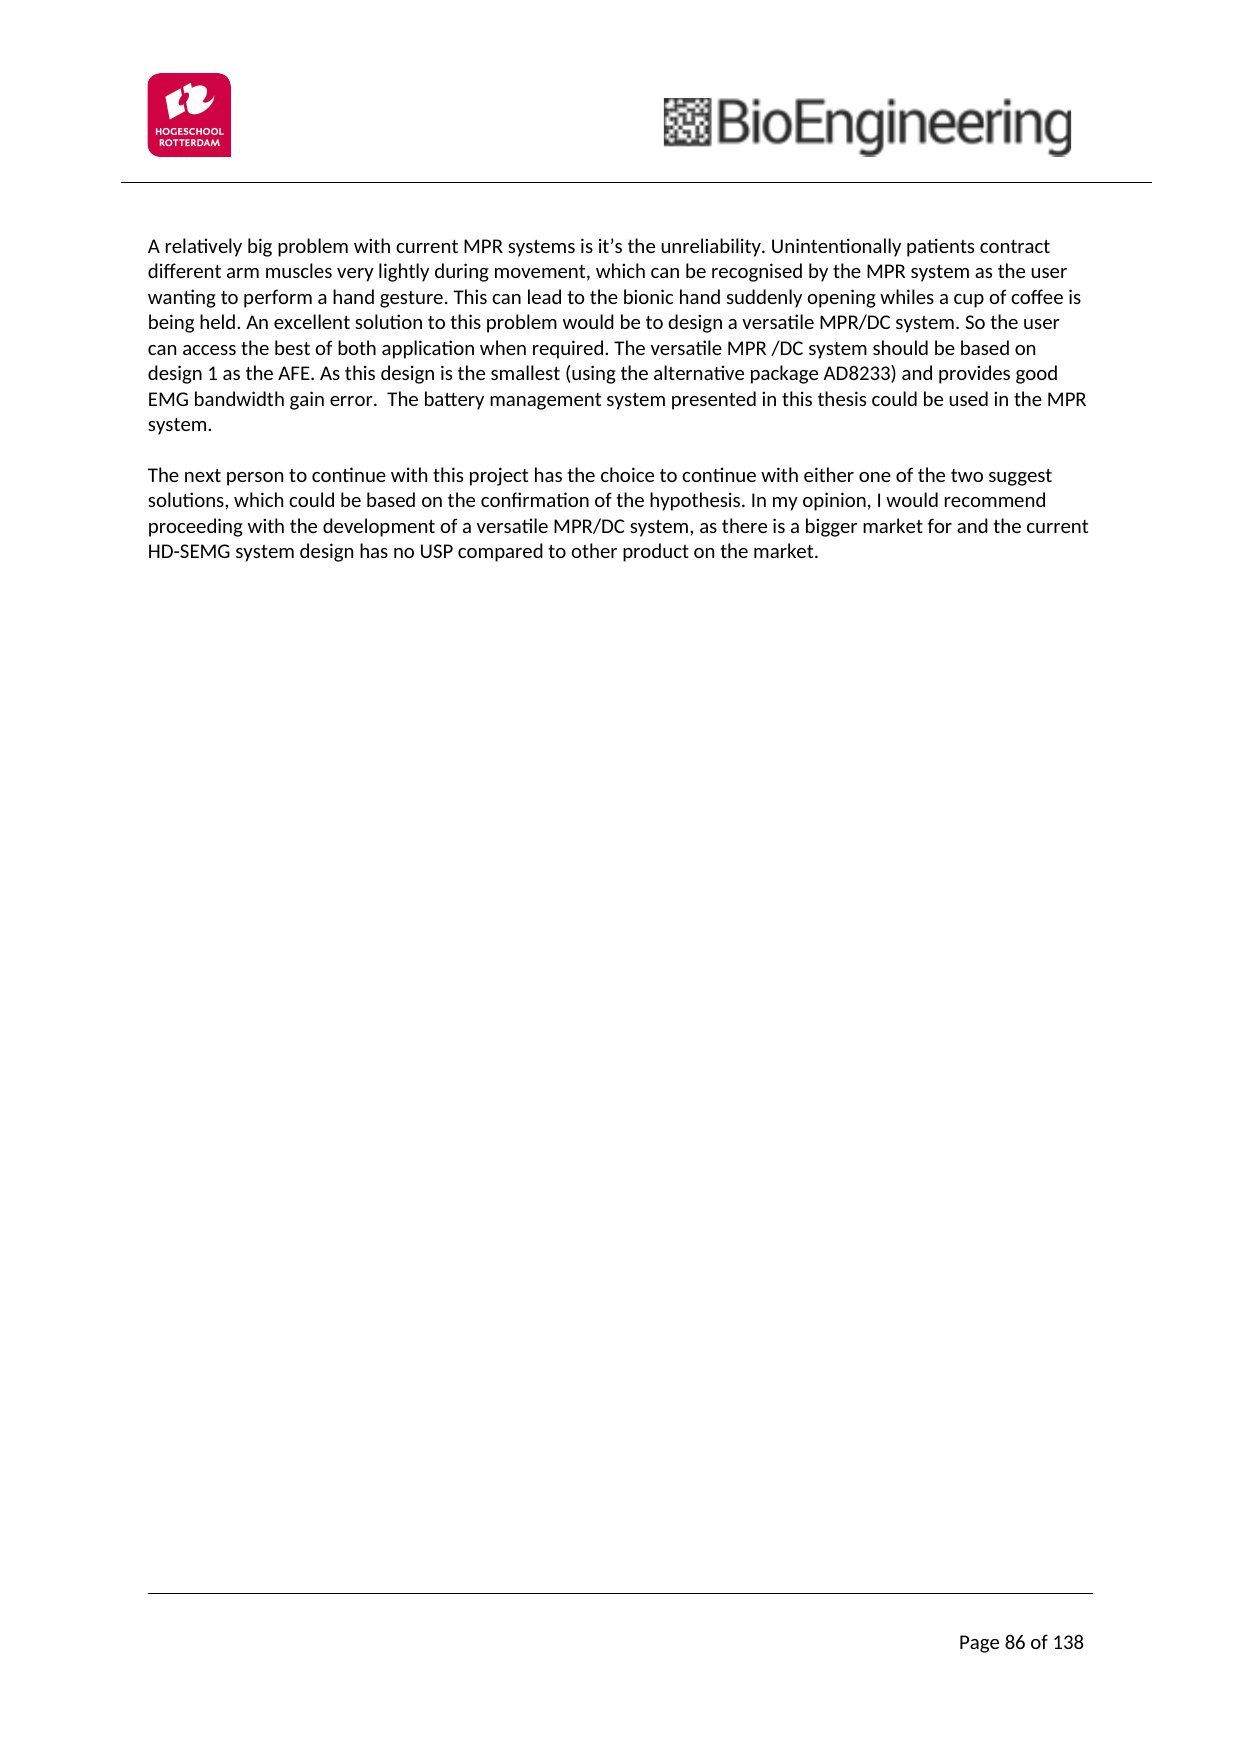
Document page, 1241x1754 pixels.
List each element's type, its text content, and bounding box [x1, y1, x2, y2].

text A relatively big problem with current MPR systems is it’s the unreliability. Unintentionally patients contract different arm muscles very lightly during movement, which can be recognised by the MPR system as the user wanting to perform a hand gesture. This can lead to the bionic hand suddenly opening whiles a cup of coffee is being held. An excellent solution to this problem would be to design a versatile MPR/DC system. So the user can access the best of both application when required. The versatile MPR /DC system should be based on design 1 as the AFE. As this design is the smallest (using the alternative package AD8233) and provides good EMG bandwidth gain error. The battery management system presented in this thesis could be used in the MPR system. [148, 233, 1093, 437]
picture [147, 73, 231, 157]
picture [663, 98, 1072, 157]
text The next person to continue with this project has the choice to continue with either one of the two suggest solutions, which could be based on the confirmation of the hypothesis. In my opinion, I would recommend proceeding with the development of a versatile MPR/DC system, as there is a bigger market for and the current HD-SEMG system design has no USP compared to other product on the market. [148, 462, 1093, 564]
